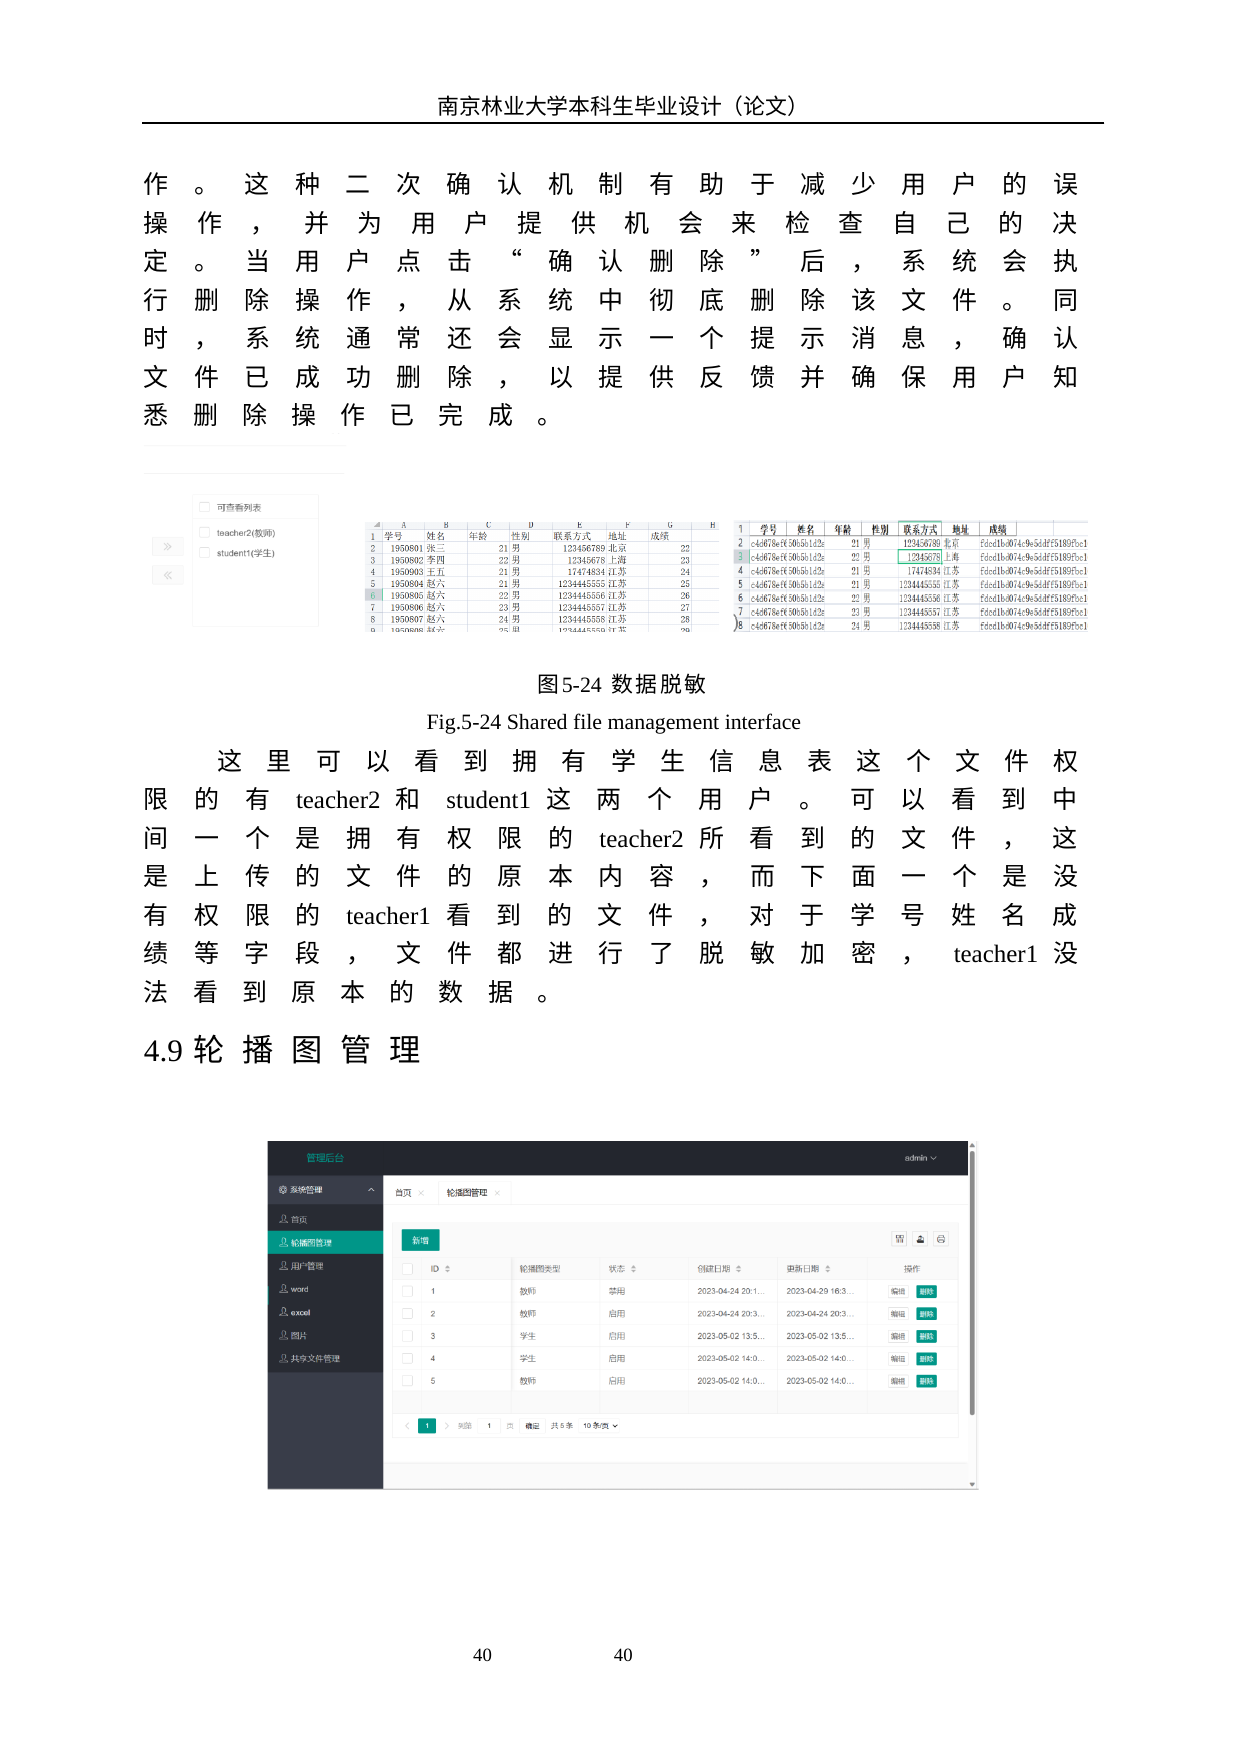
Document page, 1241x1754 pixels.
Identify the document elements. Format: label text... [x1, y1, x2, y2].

text 这里可以看到拥有学生信息表这个文件权限的有teacher2和student1这两个用户。可以看到中间一个是拥有权限的teacher2所看到的文件，这是上传的文件的原本内容，而下面一个是没有权限的teacher1看到的文件，对于学号姓名成绩等字段，文件都进行了脱敏加密，teacher1没法看到原本的数据。 [144, 741, 1102, 1009]
picture [733, 520, 1088, 632]
text 图5-24数据脱敏 [144, 664, 1102, 702]
text 4.9轮播图管理 [144, 1009, 1102, 1086]
picture [143, 433, 347, 632]
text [144, 164, 1102, 433]
picture [364, 522, 720, 632]
text Fig.5-24 Shared file management interface [144, 702, 1102, 741]
picture [267, 1141, 979, 1490]
